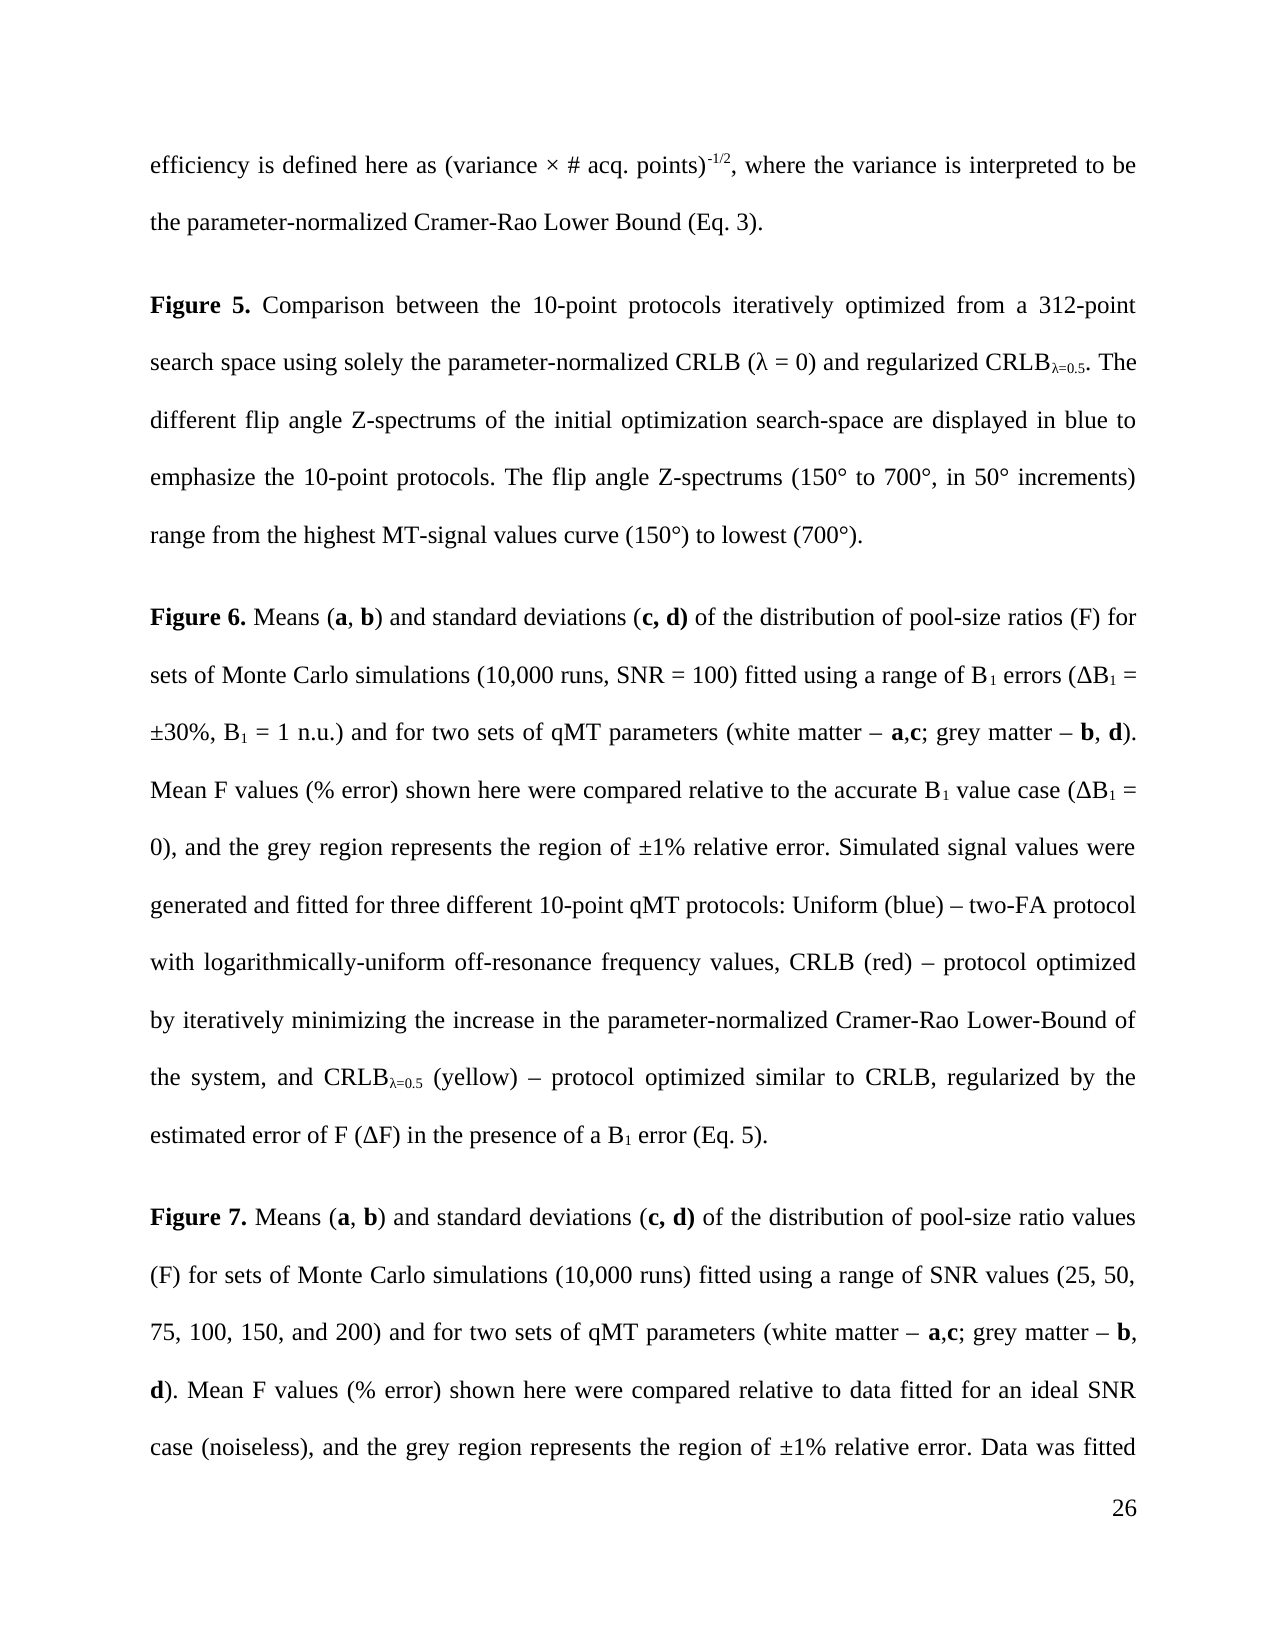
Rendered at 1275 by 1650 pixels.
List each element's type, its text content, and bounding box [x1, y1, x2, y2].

text Figure 6. Means (a, b) and standard deviations (c, d) of the distribution of pool-size ratios (F) for sets of Monte Carlo simulations (10,000 runs, SNR = 100) fitted using a range of B1 errors (ΔB1 = ±30%, B1 = 1 n.u.) and for two sets of qMT parameters (white matter – a,c; grey matter – b, d). Mean F values (% error) shown here were compared relative to the accurate B1 value case (ΔB1 = 0), and the grey region represents the region of ±1% relative error. Simulated signal values were generated and fitted for three different 10-point qMT protocols: Uniform (blue) – two-FA protocol with logarithmically-uniform off-resonance frequency values, CRLB (red) – protocol optimized by iteratively minimizing the increase in the parameter-normalized Cramer-Rao Lower-Bound of the system, and CRLBλ=0.5 (yellow) – protocol optimized similar to CRLB, regularized by the estimated error of F (ΔF) in the presence of a B1 error (Eq. 5). [150, 602, 1137, 1149]
text Figure 5. Comparison between the 10-point protocols iteratively optimized from a 312-point search space using solely the parameter-normalized CRLB (λ = 0) and regularized CRLBλ=0.5. The different flip angle Z-spectrums of the initial optimization search-space are displayed in blue to emphasize the 10-point protocols. The flip angle Z-spectrums (150° to 700°, in 50° increments) range from the highest MT-signal values curve (150°) to lowest (700°). [150, 290, 1137, 549]
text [150, 1202, 1137, 1461]
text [150, 150, 1137, 236]
